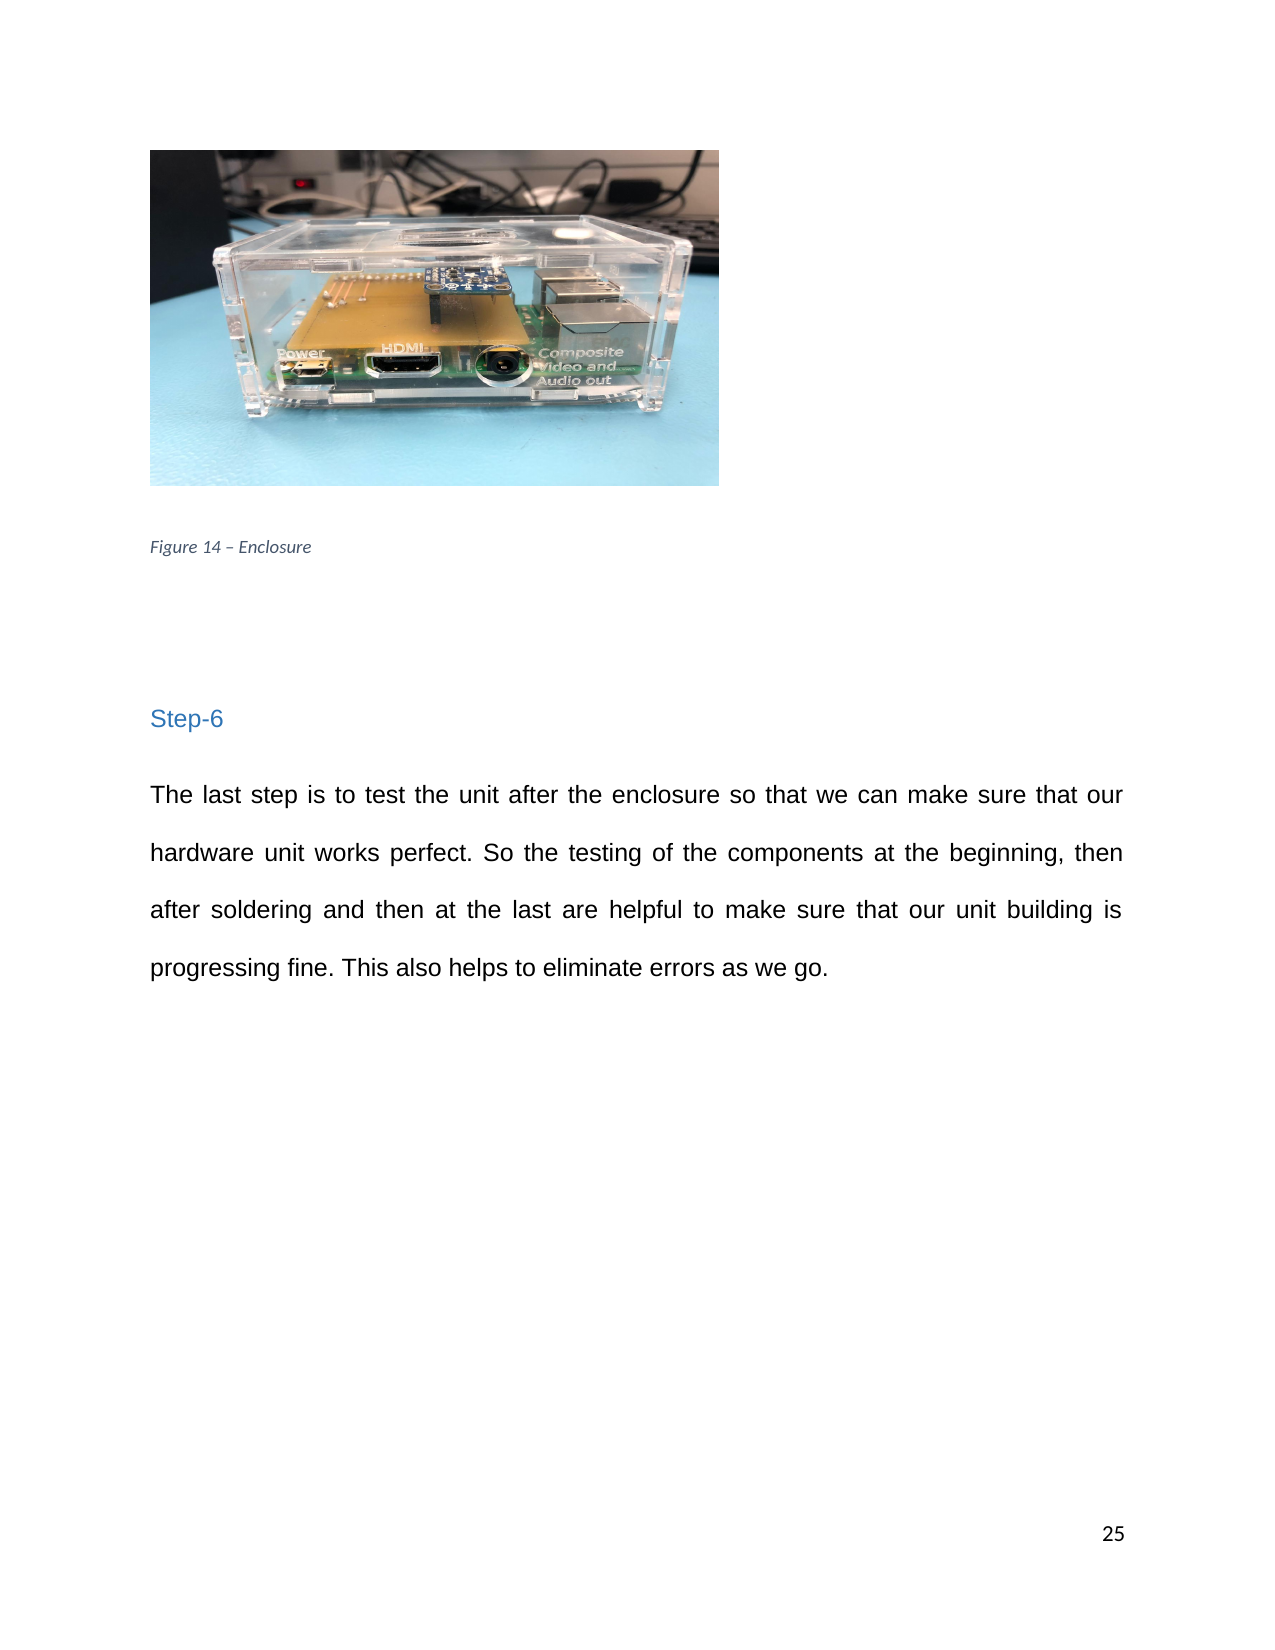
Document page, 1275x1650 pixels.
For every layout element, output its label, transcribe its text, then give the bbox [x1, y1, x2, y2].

text The last step is to test the unit after the enclosure so that we can make sure that our hardware unit works perfect. So the testing of the components at the beginning, then after soldering and then at the last are helpful to make sure that our unit building is progressing fine. This also helps to eliminate errors as we go. [150, 780, 1125, 982]
subtitle Step-6 [150, 704, 1125, 733]
picture [150, 150, 719, 486]
